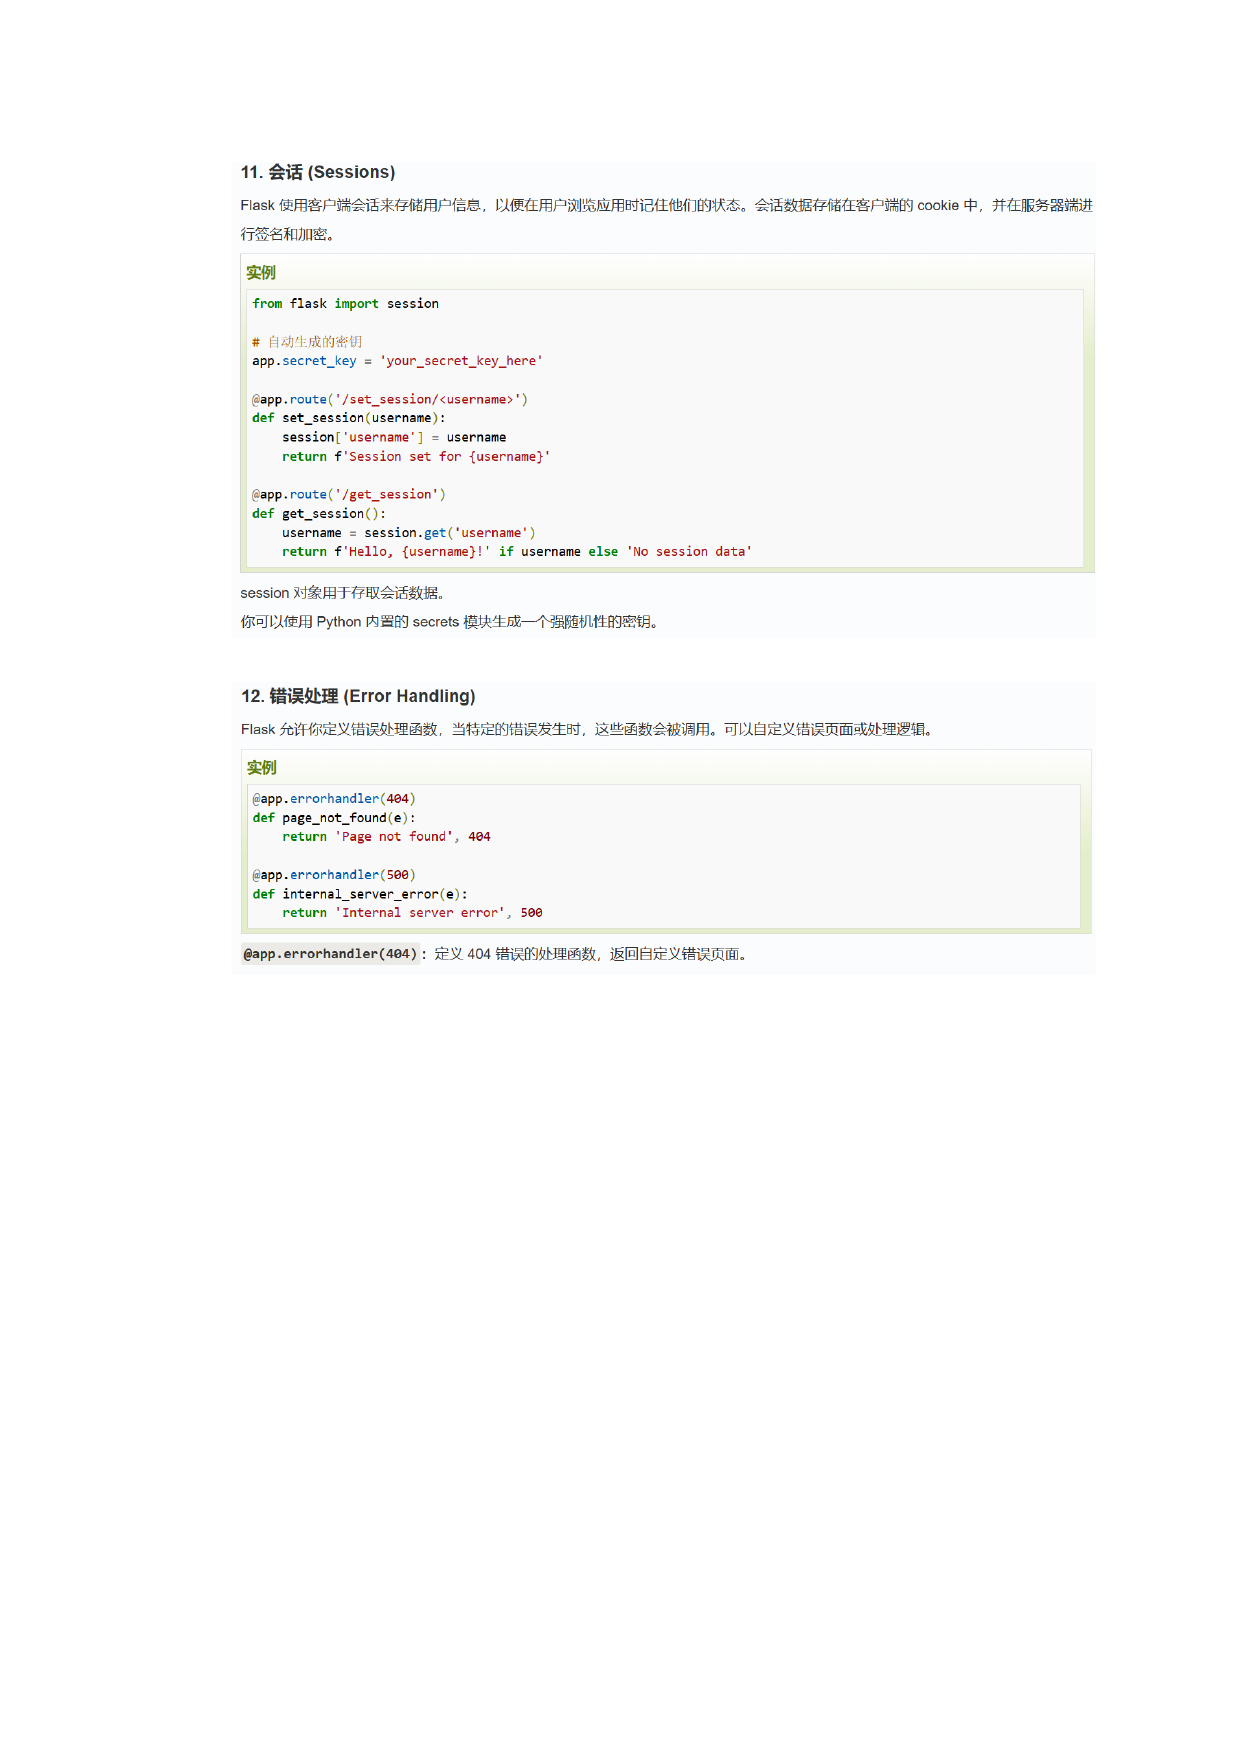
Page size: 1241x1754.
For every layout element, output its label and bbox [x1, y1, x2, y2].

picture [231, 682, 1096, 975]
picture [231, 162, 1097, 638]
